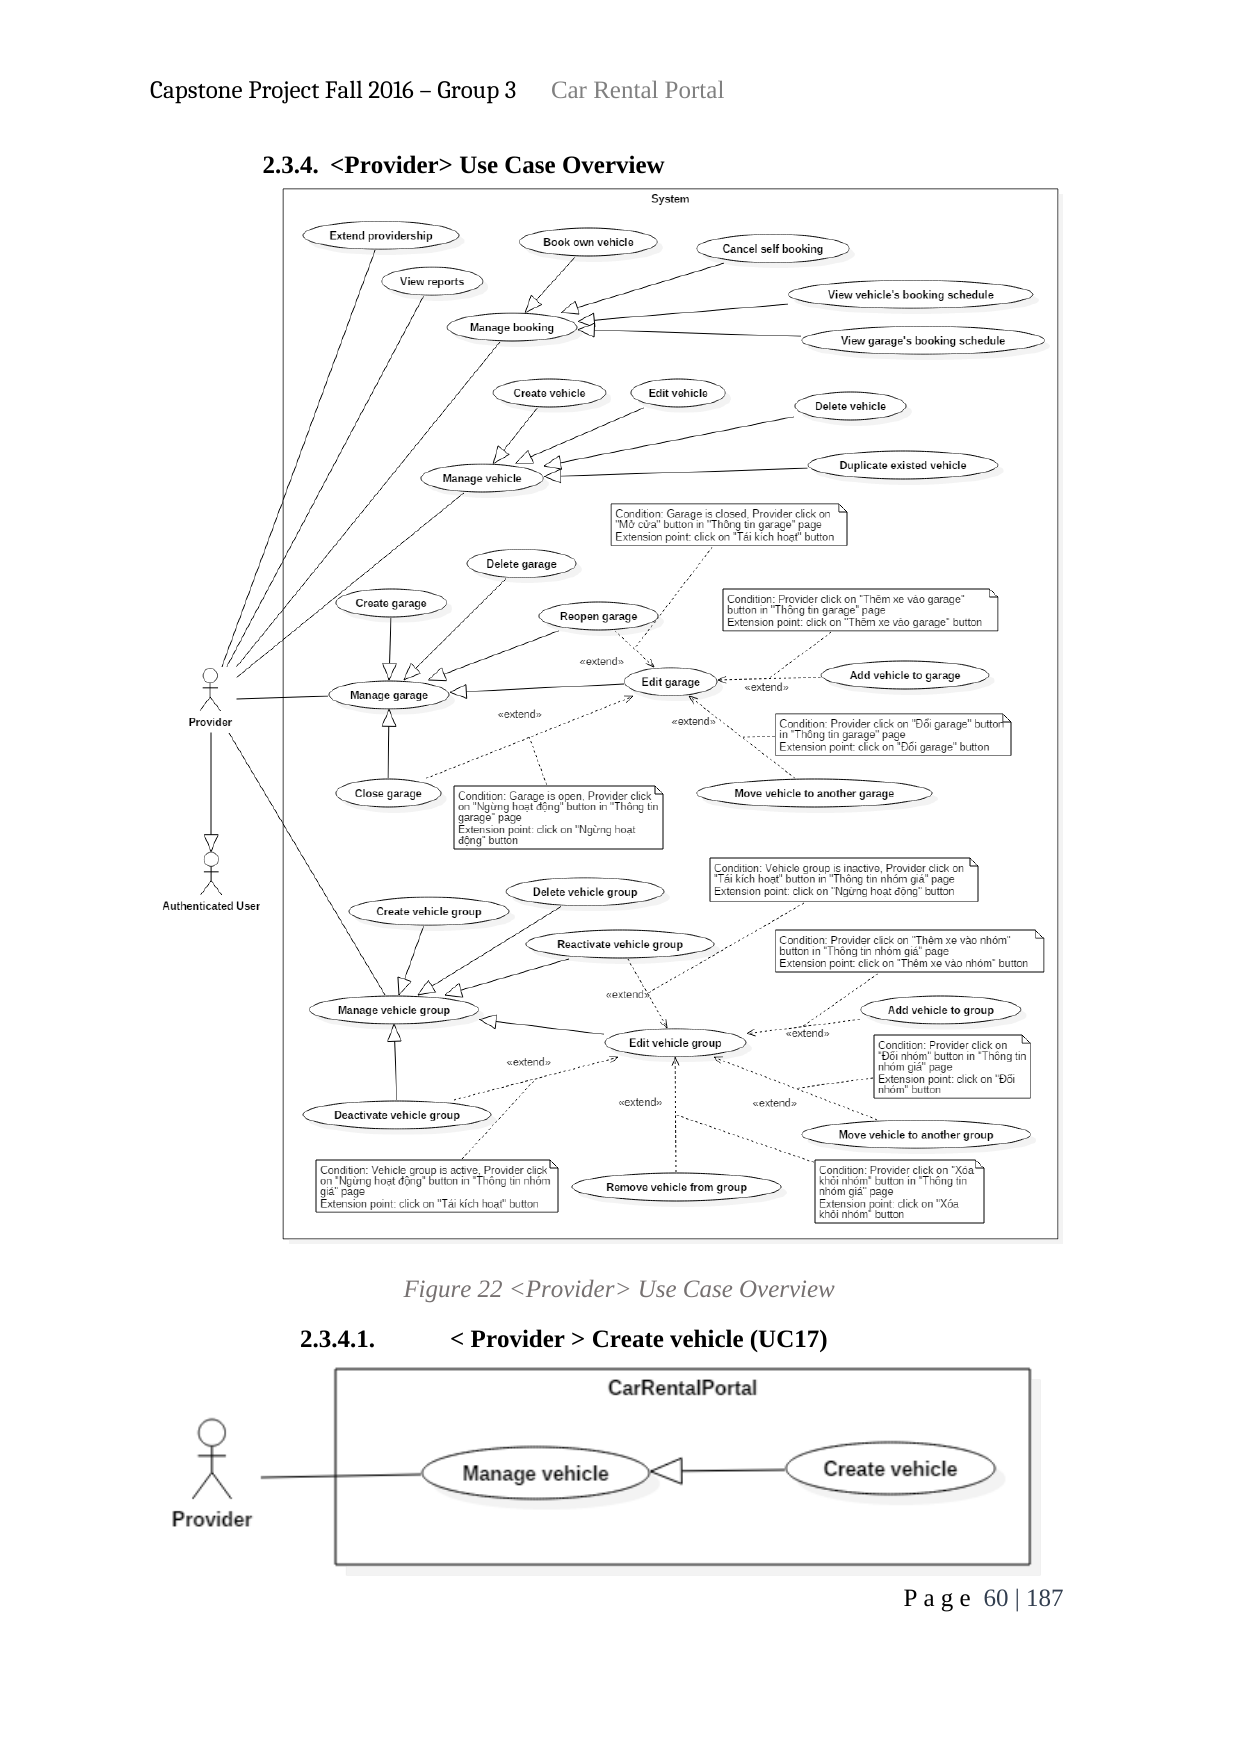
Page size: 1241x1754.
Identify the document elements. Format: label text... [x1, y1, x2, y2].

text Figure 22 <Provider> Use Case Overview [150, 1274, 1090, 1303]
picture [150, 181, 1090, 1256]
subtitle <Provider> Use Case Overview [262, 150, 1090, 179]
subtitle < Provider > Create vehicle (UC17) [300, 1324, 1090, 1353]
picture [150, 1355, 1091, 1583]
